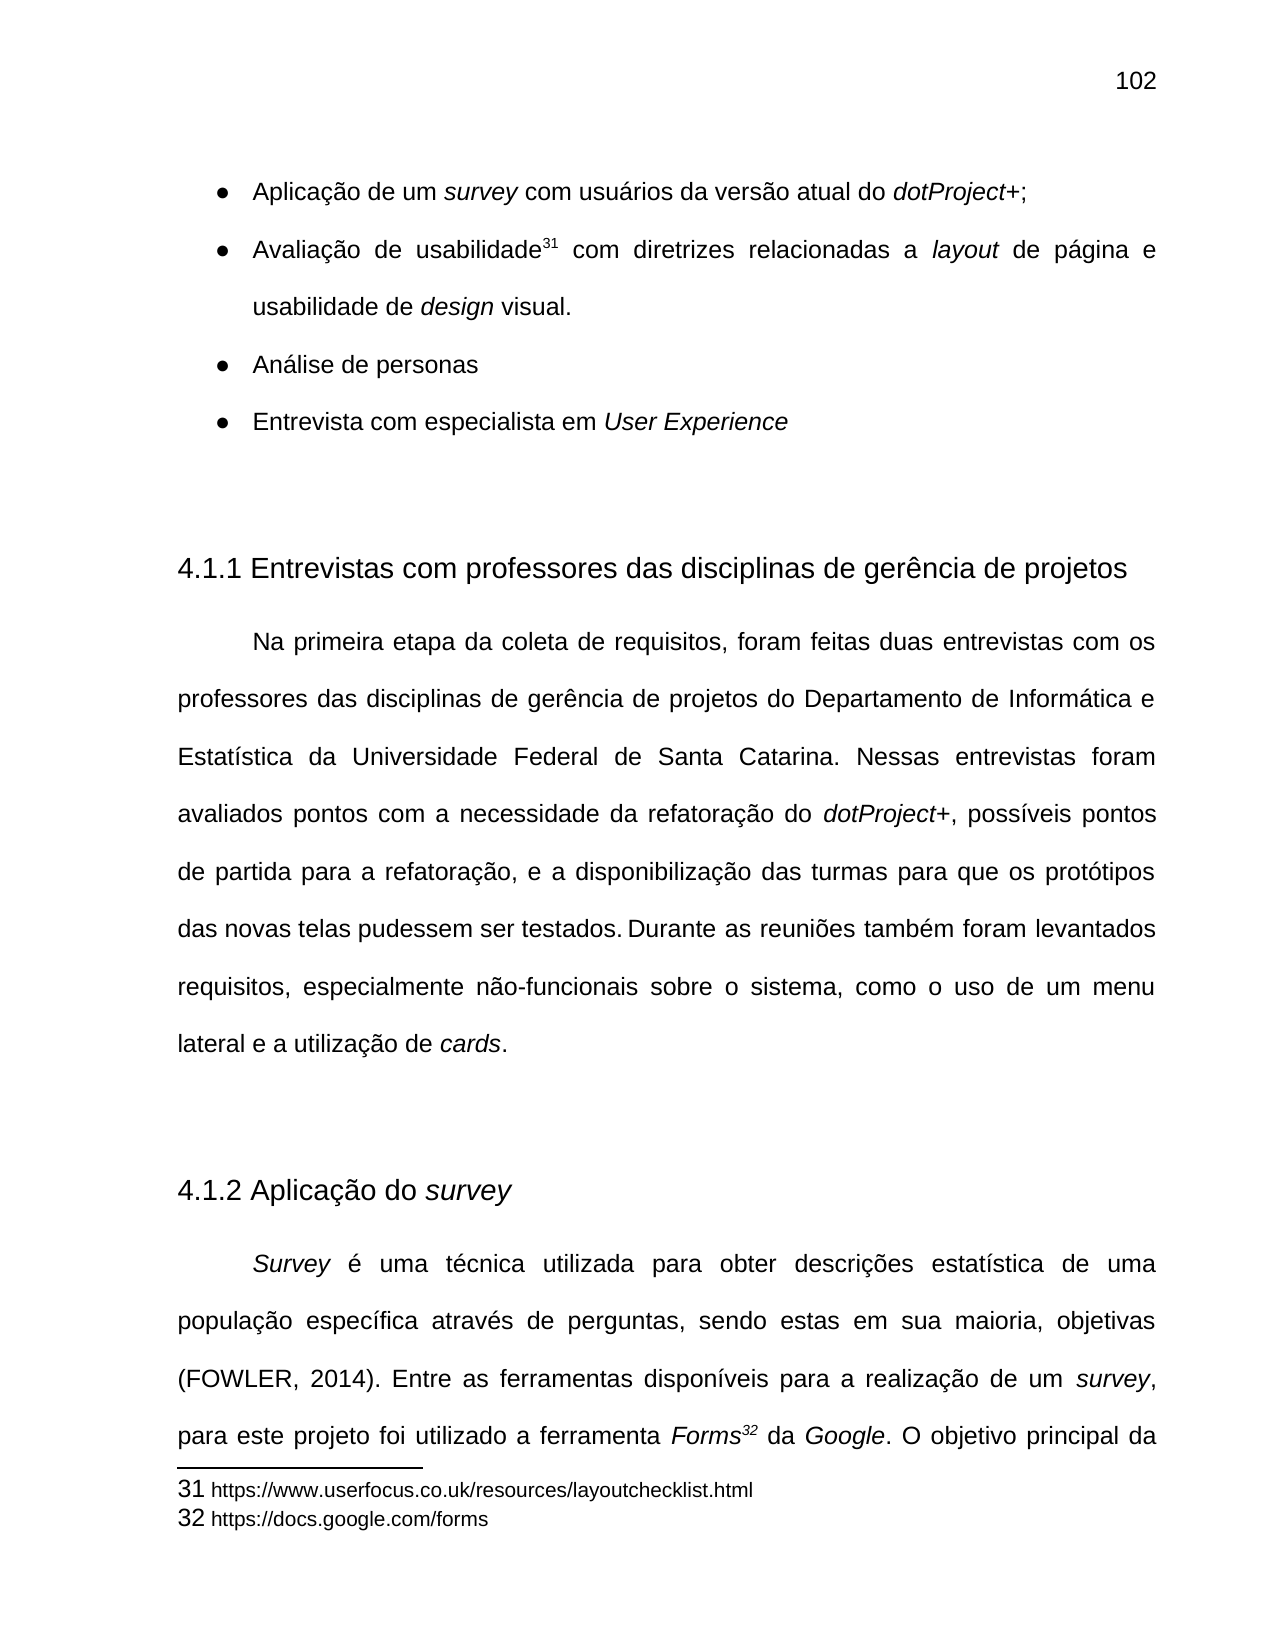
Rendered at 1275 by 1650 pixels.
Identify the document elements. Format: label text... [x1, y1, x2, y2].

text Na primeira etapa da coleta de requisitos, foram feitas duas entrevistas com os professores das disciplinas de gerência de projetos do Departamento de Informática e Estatística da Universidade Federal de Santa Catarina. Nessas entrevistas foram avaliados pontos com a necessidade da refatoração do dotProject+, possíveis pontos de partida para a refatoração, e a disponibilização das turmas para que os protótipos das novas telas pudessem ser testados. Durante as reuniões também foram levantados requisitos, especialmente não-funcionais sobre o sistema, como o uso de um menu lateral e a utilização de cards. [177, 627, 1157, 1058]
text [177, 1249, 1157, 1450]
list Entrevista com especialista em User Experience [215, 407, 1157, 436]
list Aplicação de um survey com usuários da versão atual do dotProject+; [215, 177, 1157, 206]
subtitle 4.1.1 Entrevistas com professores das disciplinas de gerência de projetos [177, 551, 1157, 585]
subtitle 4.1.2 Aplicação do survey [177, 1173, 1157, 1207]
list Avaliação de usabilidade com diretrizes relacionadas a layout de página e usabilidade de design visual. [215, 235, 1157, 321]
list Análise de personas [215, 350, 1157, 378]
